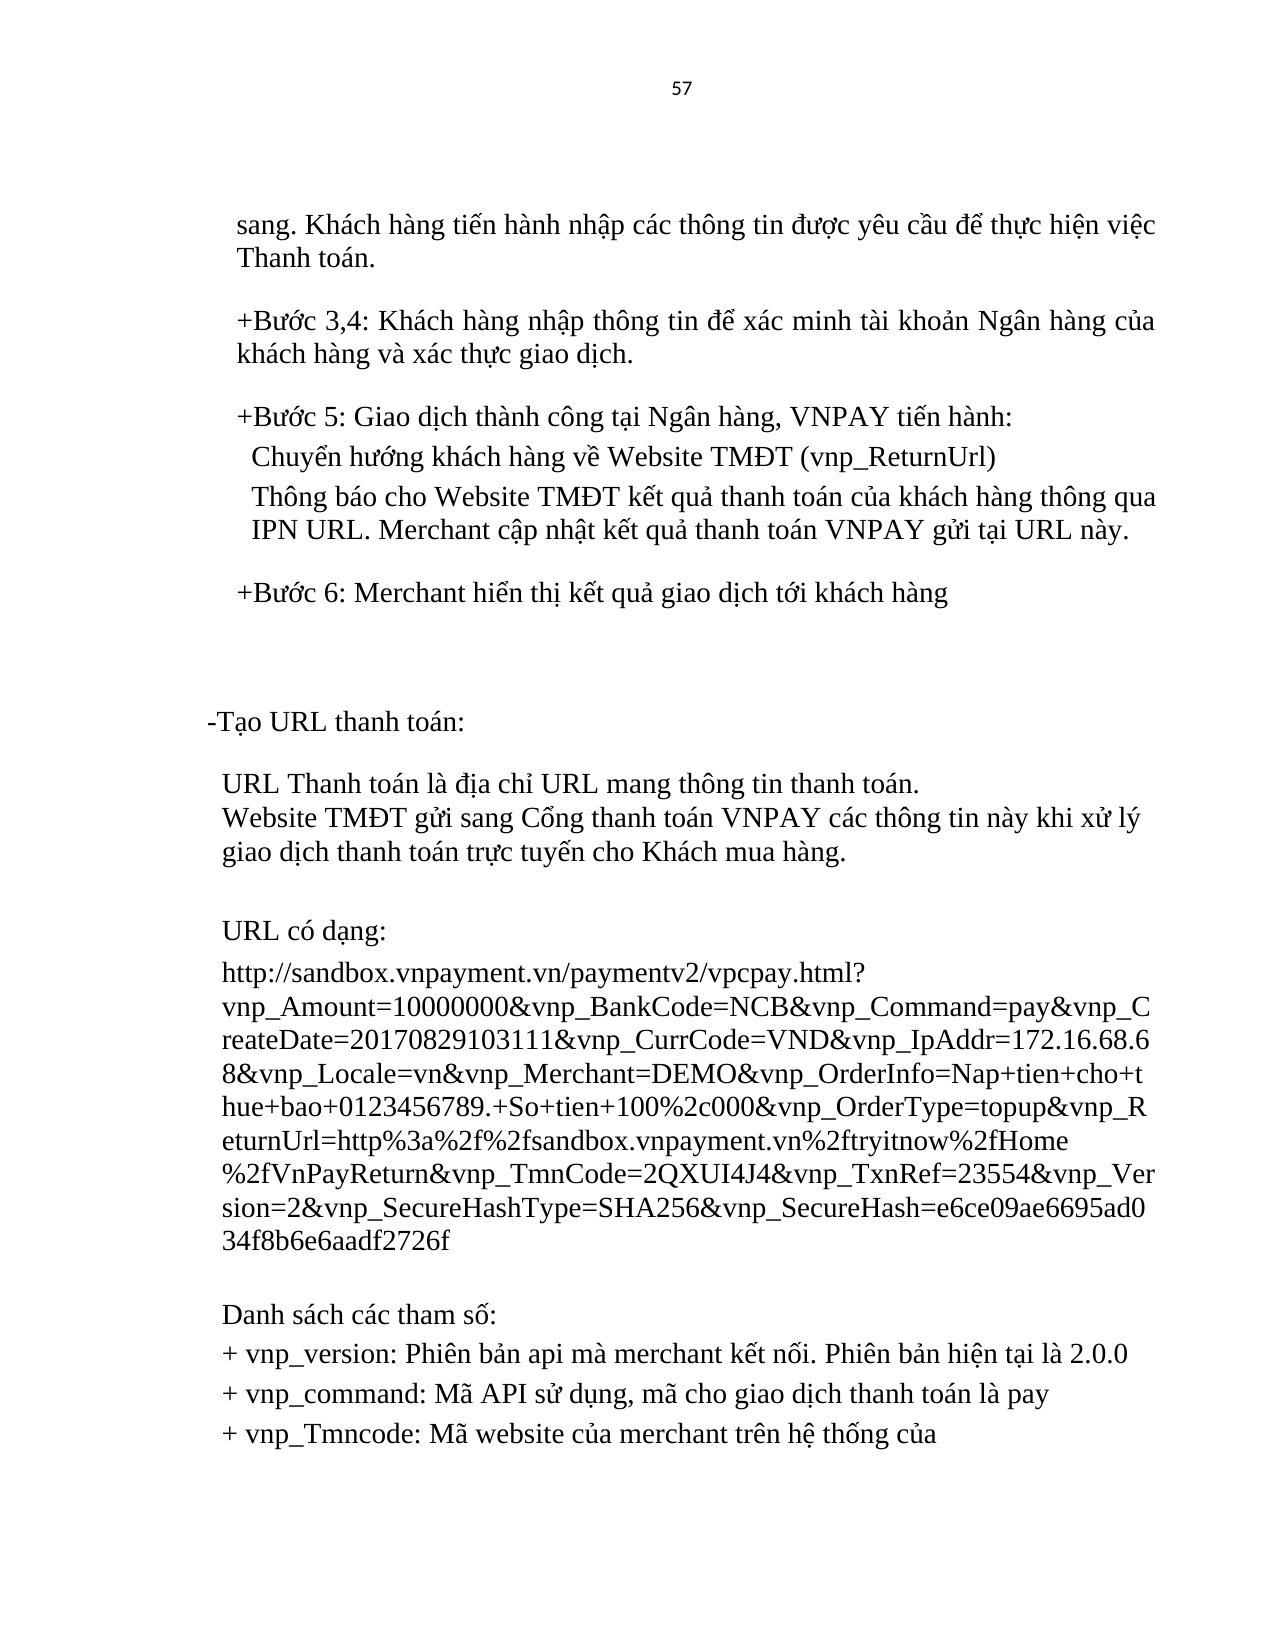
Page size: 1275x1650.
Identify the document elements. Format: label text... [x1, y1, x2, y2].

text Danh sách các tham số: [222, 1297, 1157, 1330]
text + vnp_command: Mã API sử dụng, mã cho giao dịch thanh toán là pay [222, 1376, 1157, 1410]
text Chuyển hướng khách hàng về Website TMĐT (vnp_ReturnUrl) [251, 439, 1157, 473]
text + vnp_version: Phiên bản api mà merchant kết nối. Phiên bản hiện tại là 2.0.0 [222, 1337, 1157, 1370]
text -Tạo URL thanh toán: [207, 704, 1157, 737]
text +Bước 3,4: Khách hàng nhập thông tin để xác minh tài khoản Ngân hàng của khách hàng và xác thực giao dịch. [236, 303, 1157, 370]
text Thông báo cho Website TMĐT kết quả thanh toán của khách hàng thông qua IPN URL. Merchant cập nhật kết quả thanh toán VNPAY gửi tại URL này. [251, 479, 1157, 546]
text URL Thanh toán là địa chỉ URL mang thông tin thanh toán. Website TMĐT gửi sang Cổng thanh toán VNPAY các thông tin này khi xử lý giao dịch thanh toán trực tuyến cho Khách mua hàng. [222, 767, 1157, 867]
text +Bước 5: Giao dịch thành công tại Ngân hàng, VNPAY tiến hành: [236, 399, 1157, 433]
text +Bước 6: Merchant hiển thị kết quả giao dịch tới khách hàng [236, 575, 1157, 609]
text + vnp_Tmncode: Mã website của merchant trên hệ thống của [207, 1416, 1157, 1450]
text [236, 207, 1157, 274]
text URL có dạng: [222, 880, 1157, 947]
text http://sandbox.vnpayment.vn/paymentv2/vpcpay.html?vnp_Amount=10000000&vnp_BankCode=NCB&vnp_Command=pay&vnp_CreateDate=20170829103111&vnp_CurrCode=VND&vnp_IpAddr=172.16.68.68&vnp_Locale=vn&vnp_Merchant=DEMO&vnp_OrderInfo=Nap+tien+cho+thue+bao+0123456789.+So+tien+100%2c000&vnp_OrderType=topup&vnp_ReturnUrl=http%3a%2f%2fsandbox.vnpayment.vn%2ftryitnow%2fHome%2fVnPayReturn&vnp_TmnCode=2QXUI4J4&vnp_TxnRef=23554&vnp_Version=2&vnp_SecureHashType=SHA256&vnp_SecureHash=e6ce09ae6695ad034f8b6e6aadf2726f [222, 955, 1157, 1257]
